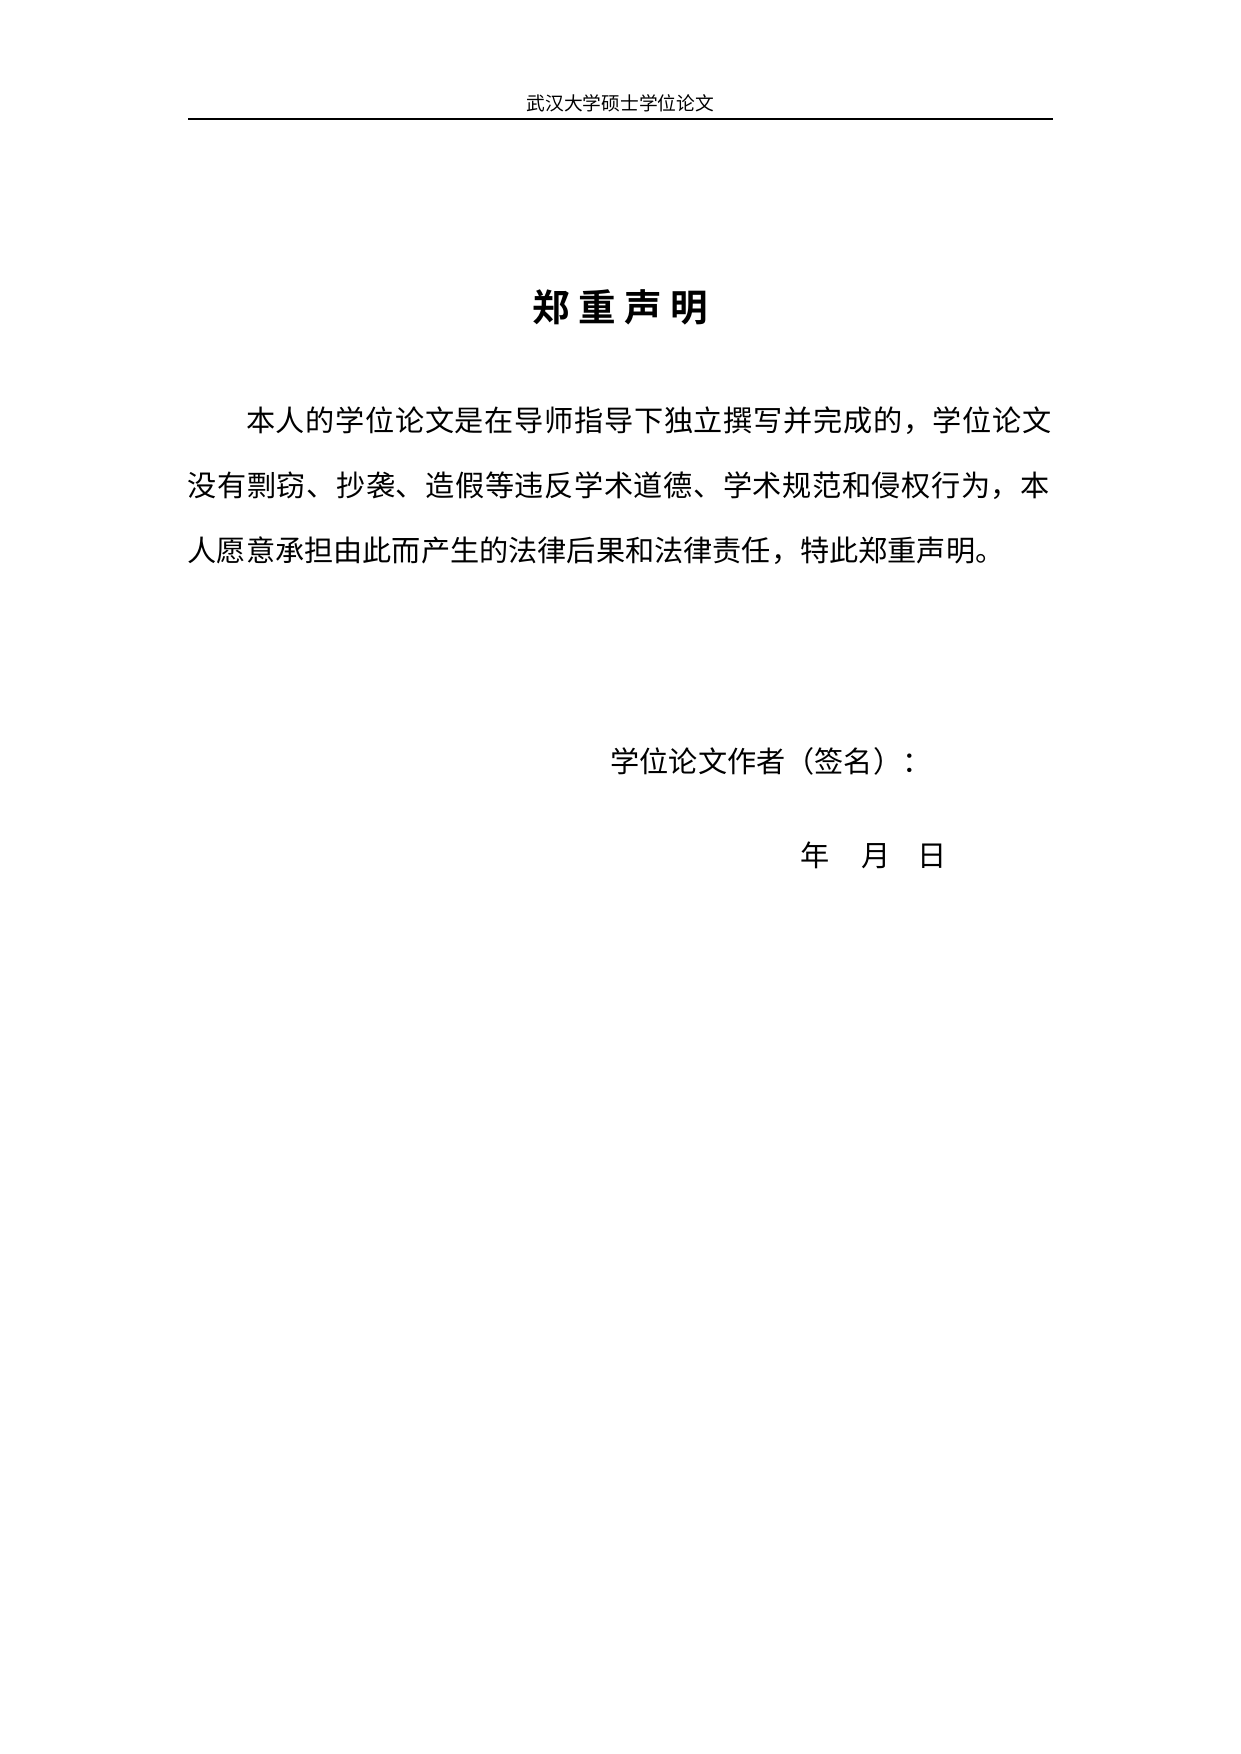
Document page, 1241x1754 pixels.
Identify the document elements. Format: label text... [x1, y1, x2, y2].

text 年 月 日 [187, 821, 1053, 886]
text 本人的学位论文是在导师指导下独立撰写并完成的，学位论文没有剽窃、抄袭、造假等违反学术道德、学术规范和侵权行为，本人愿意承担由此而产生的法律后果和法律责任，特此郑重声明。 [187, 386, 1053, 581]
text 学位论文作者（签名）： [187, 727, 1053, 792]
text 郑 重 声 明 [187, 272, 1053, 337]
